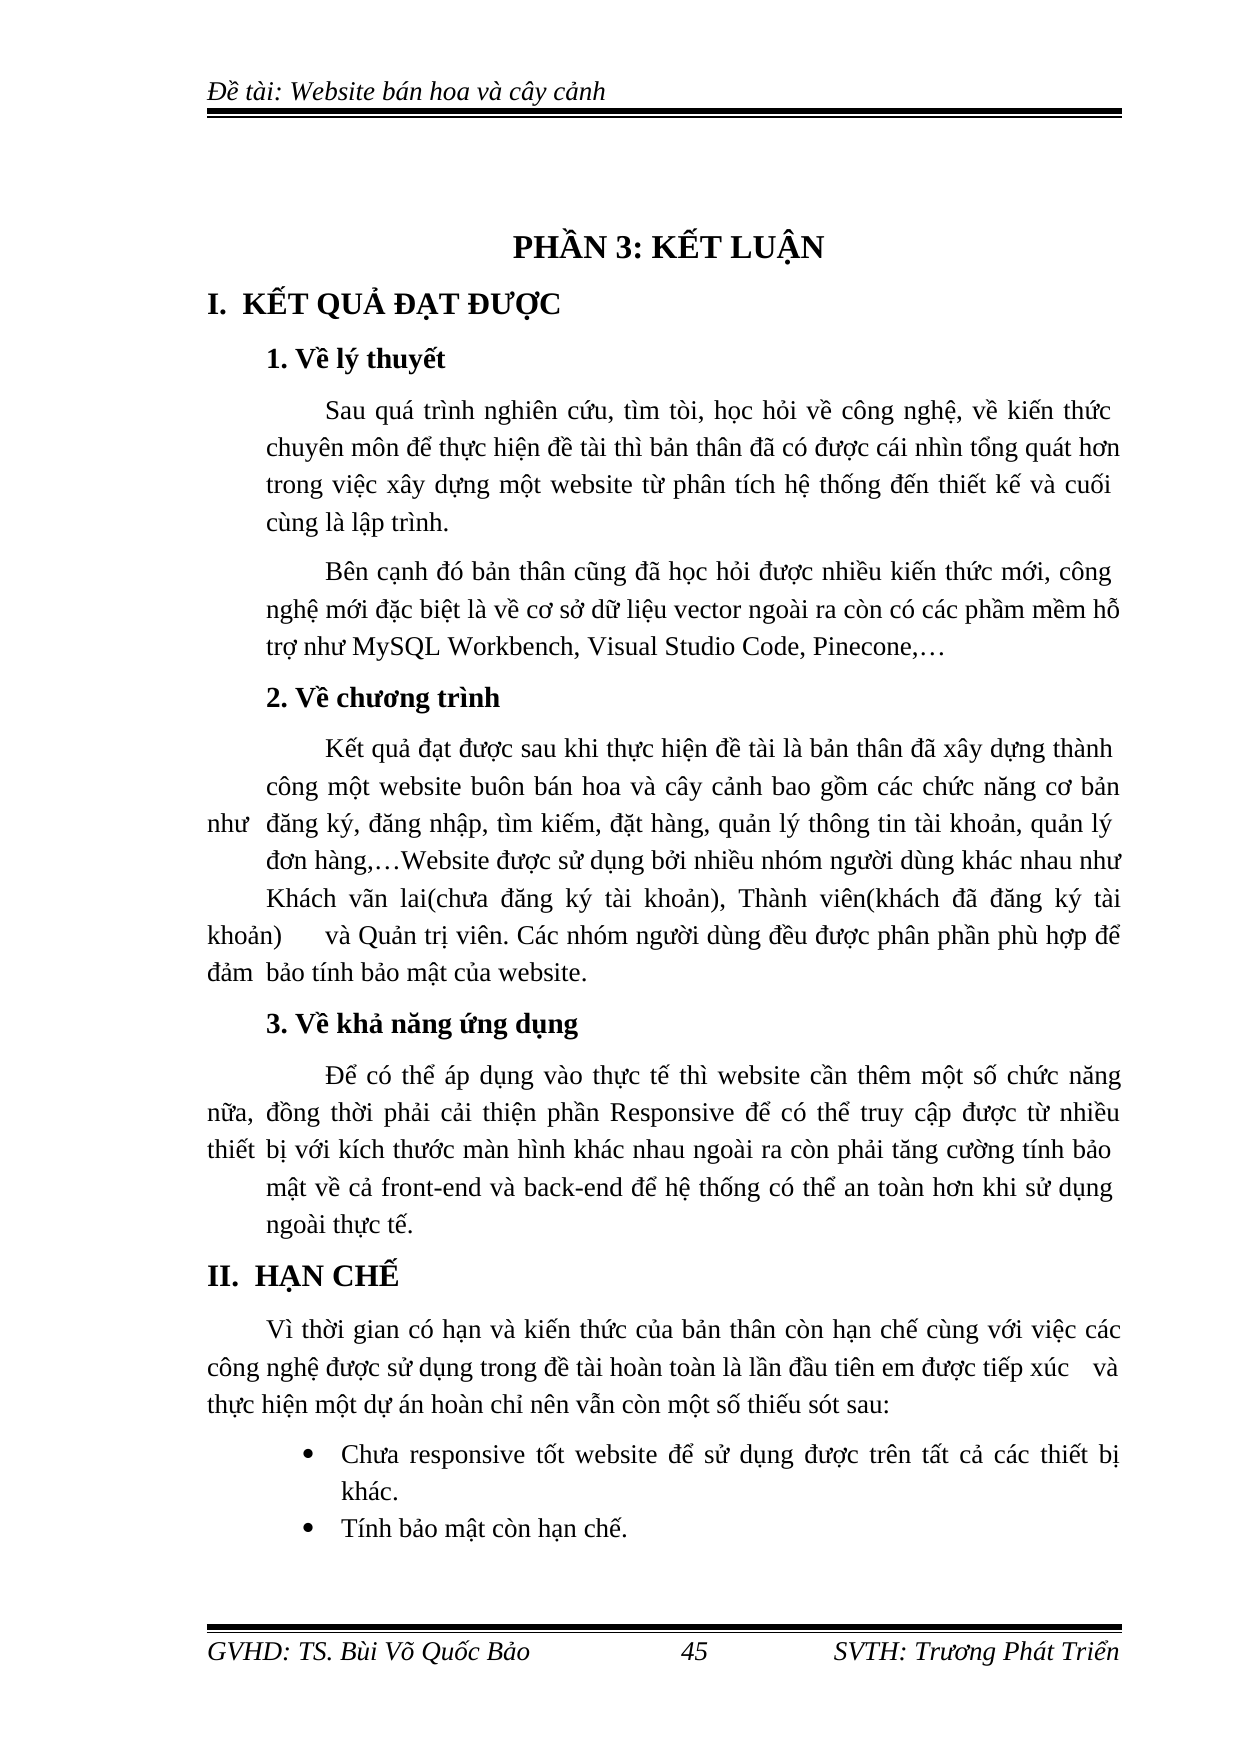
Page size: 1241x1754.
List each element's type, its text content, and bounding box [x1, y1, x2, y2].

text Về lý thuyết [266, 341, 1122, 374]
text Sau quá trình nghiên cứu, tìm tòi, học hỏi về công nghệ, về kiến thức chuyên môn để thực hiện đề tài thì bản thân đã có được cái nhìn tổng quát hơn trong việc xây dựng một website từ phân tích hệ thống đến thiết kế và cuối cùng là lập trình. [207, 394, 1122, 537]
text PHẦN 3: KẾT LUẬN [207, 227, 1122, 265]
text Bên cạnh đó bản thân cũng đã học hỏi được nhiều kiến thức mới, công nghệ mới đặc biệt là về cơ sở dữ liệu vector ngoài ra còn có các phầm mềm hỗ trợ như MySQL Workbench, Visual Studio Code, Pinecone,… [207, 555, 1122, 661]
text KẾT QUẢ ĐẠT ĐƯỢC [207, 285, 1122, 321]
list Tính bảo mật còn hạn chế. [303, 1512, 1122, 1544]
text Về chương trình [266, 680, 1122, 713]
text Để có thể áp dụng vào thực tế thì website cần thêm một số chức năng nữa, đồng thời phải cải thiện phần Responsive để có thể truy cập được từ nhiều thiết bị với kích thước màn hình khác nhau ngoài ra còn phải tăng cường tính bảo mật về cả front-end và back-end để hệ thống có thể an toàn hơn khi sử dụng ngoài thực tế. [207, 1059, 1122, 1239]
list Chưa responsive tốt website để sử dụng được trên tất cả các thiết bị khác. [303, 1438, 1122, 1506]
text Về khả năng ứng dụng [266, 1006, 1122, 1039]
text Vì thời gian có hạn và kiến thức của bản thân còn hạn chế cùng với việc các công nghệ được sử dụng trong đề tài hoàn toàn là lần đầu tiên em được tiếp xúc và thực hiện một dự án hoàn chỉ nên vẫn còn một số thiếu sót sau: [207, 1313, 1122, 1419]
text Kết quả đạt được sau khi thực hiện đề tài là bản thân đã xây dựng thành công một website buôn bán hoa và cây cảnh bao gồm các chức năng cơ bản như đăng ký, đăng nhập, tìm kiếm, đặt hàng, quản lý thông tin tài khoản, quản lý đơn hàng,…Website được sử dụng bởi nhiều nhóm người dùng khác nhau như Khách vãn lai(chưa đăng ký tài khoản), Thành viên(khách đã đăng ký tài khoản) và Quản trị viên. Các nhóm người dùng đều được phân phần phù hợp để đảm bảo tính bảo mật của website. [207, 732, 1122, 987]
text HẠN CHẾ [207, 1258, 1122, 1294]
